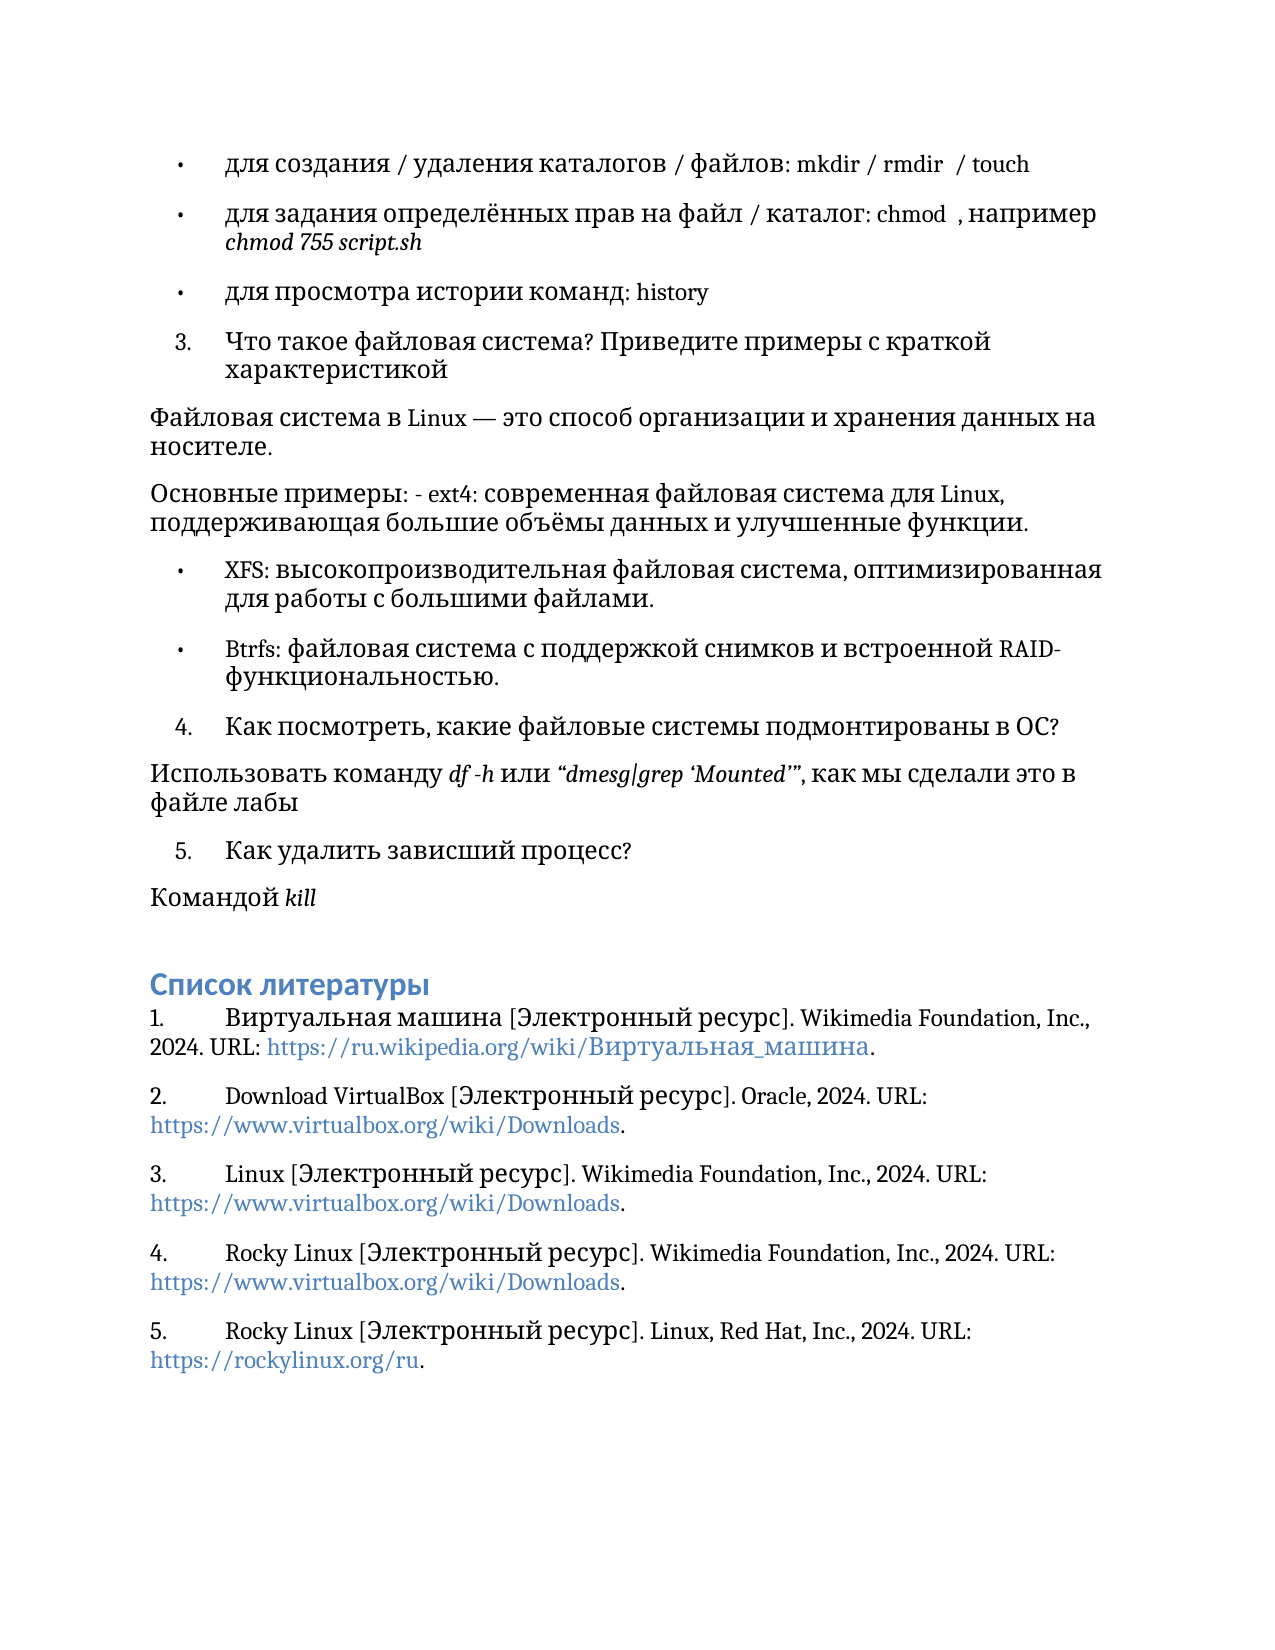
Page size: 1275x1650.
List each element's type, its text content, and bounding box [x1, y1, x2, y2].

list для задания определённых прав на файл / каталог: chmod , например chmod 755 script.sh [175, 199, 1125, 257]
list для просмотра истории команд: history [175, 278, 1125, 307]
text 5. Rocky Linux [Электронный ресурс]. Linux, Red Hat, Inc., 2024. URL: https://rockylinux.org/ru. [150, 1317, 1125, 1374]
text Командой kill [150, 884, 1125, 913]
list Как удалить зависший процесс? [175, 837, 1125, 865]
list для создания / удаления каталогов / файлов: mkdir / rmdir / touch [175, 150, 1125, 179]
list Что такое файловая система? Приведите примеры с краткой характеристикой [175, 327, 1125, 385]
text 4. Rocky Linux [Электронный ресурс]. Wikimedia Foundation, Inc., 2024. URL: https://www.virtualbox.org/wiki/Downloads. [150, 1239, 1125, 1296]
subtitle Список литературы [150, 963, 1125, 1004]
text Основные примеры: - ext4: современная файловая система для Linux, поддерживающая большие объёмы данных и улучшенные функции. [150, 480, 1125, 537]
text 3. Linux [Электронный ресурс]. Wikimedia Foundation, Inc., 2024. URL: https://www.virtualbox.org/wiki/Downloads. [150, 1160, 1125, 1218]
list XFS: высокопроизводительная файловая система, оптимизированная для работы с большими файлами. [175, 556, 1125, 614]
list Btrfs: файловая система с поддержкой снимков и встроенной RAID-функциональностью. [175, 634, 1125, 692]
text Файловая система в Linux — это способ организации и хранения данных на носителе. [150, 404, 1125, 461]
text 2. Download VirtualBox [Электронный ресурс]. Oracle, 2024. URL: https://www.virtualbox.org/wiki/Downloads. [150, 1082, 1125, 1139]
text 1. Виртуальная машина [Электронный ресурс]. Wikimedia Foundation, Inc., 2024. URL: https://ru.wikipedia.org/wiki/Виртуальная_машина. [150, 1004, 1125, 1061]
text Использовать команду df -h или “dmesg|grep ‘Mounted’”, как мы сделали это в файле лабы [150, 760, 1125, 818]
list Как посмотреть, какие файловые системы подмонтированы в ОС? [175, 713, 1125, 742]
